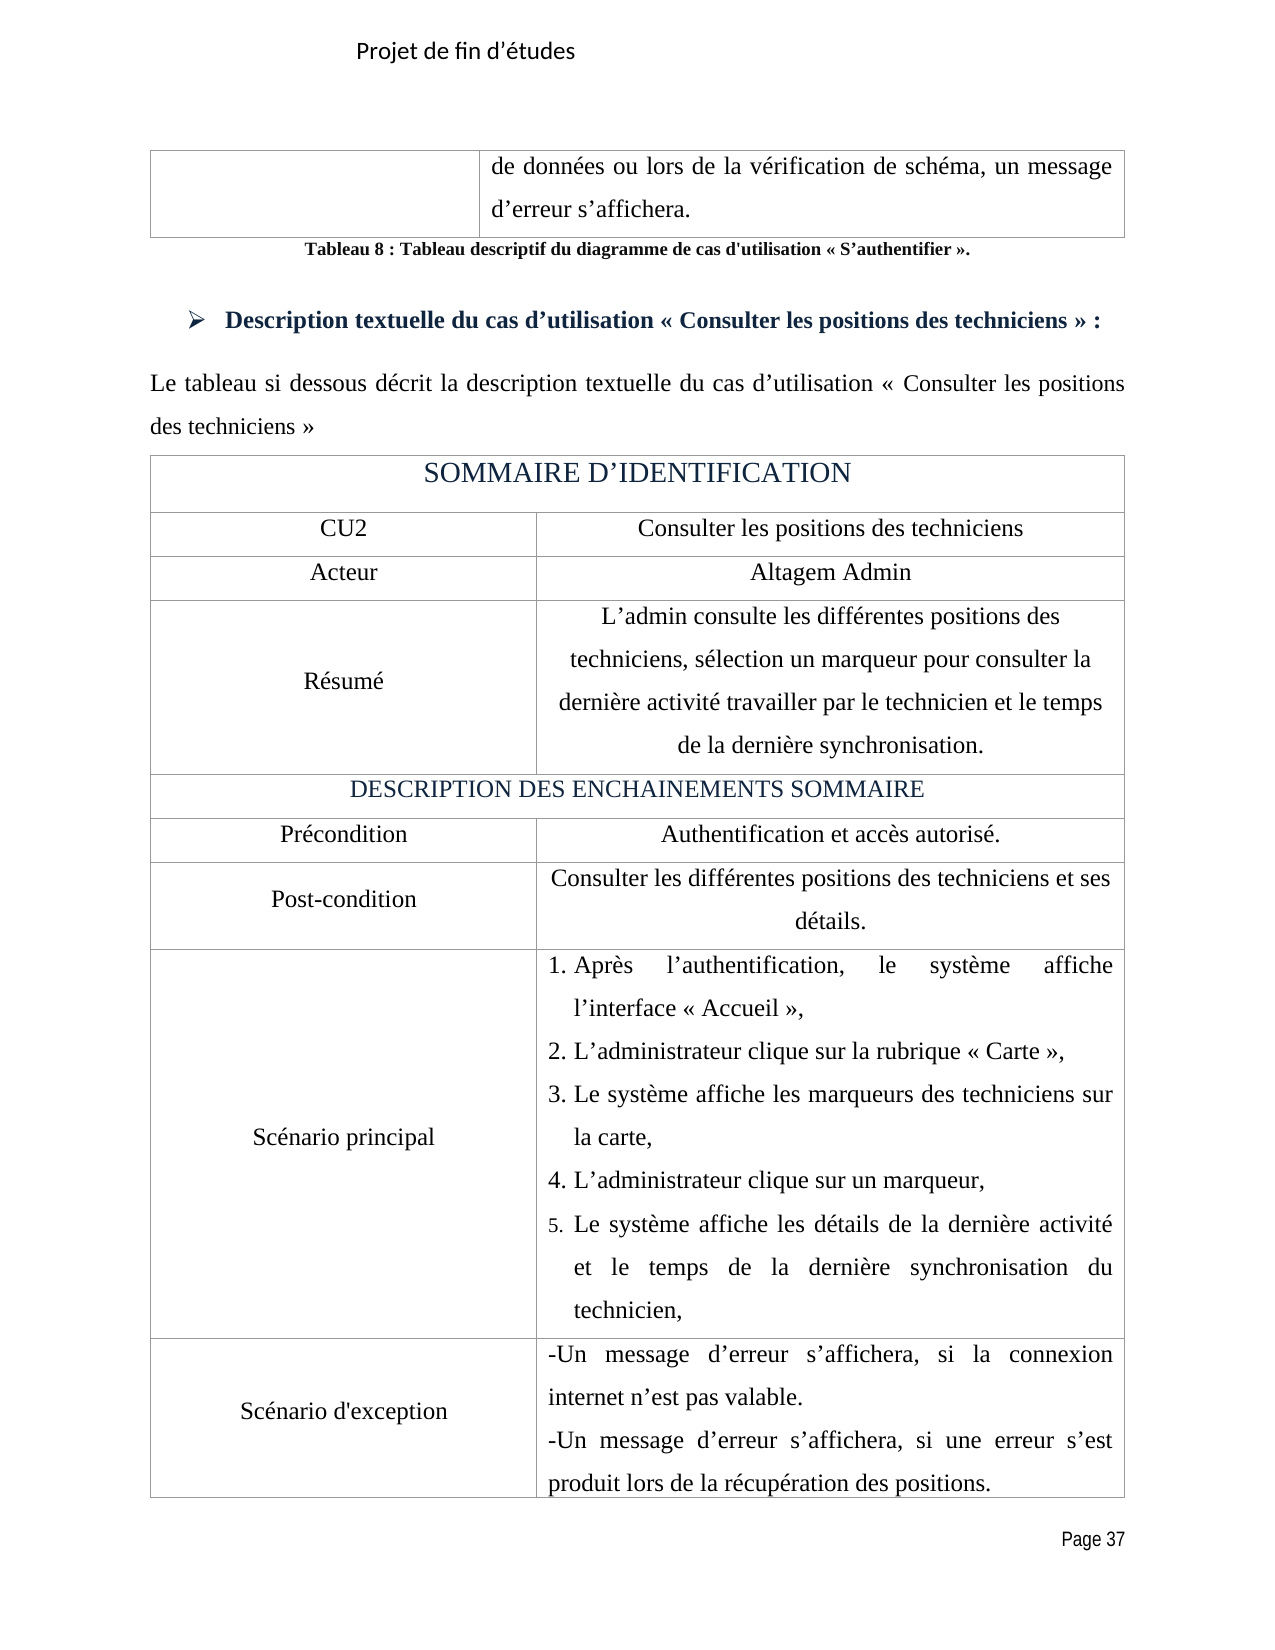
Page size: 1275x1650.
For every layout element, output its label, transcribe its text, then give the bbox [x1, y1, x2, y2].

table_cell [480, 151, 1124, 237]
table_cell Authentification et accès autorisé. [537, 819, 1124, 862]
list Description textuelle du cas d’utilisation « Consulter les positions des techniciens » : [187, 291, 1125, 343]
table_cell Scénario d'exception [151, 1339, 536, 1497]
table_cell CU2 [151, 513, 536, 556]
text Le tableau si dessous décrit la description textuelle du cas d’utilisation « Consulter les positions des techniciens » [150, 368, 1125, 440]
text Tableau 8 : Tableau descriptif du diagramme de cas d'utilisation « S’authentifier ». [150, 238, 1125, 260]
table_cell Précondition [151, 819, 536, 862]
table_cell Consulter les différentes positions des techniciens et ses détails. [537, 863, 1124, 949]
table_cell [151, 151, 479, 237]
table_header SOMMAIRE D’IDENTIFICATION [151, 456, 1124, 512]
table_cell DESCRIPTION DES ENCHAINEMENTS SOMMAIRE [151, 775, 1124, 818]
table_cell Post-condition [151, 863, 536, 949]
table_cell Scénario principal [151, 950, 536, 1338]
table_cell Acteur [151, 557, 536, 600]
table_cell L’admin consulte les différentes positions des techniciens, sélection un marqueur pour consulter la dernière activité travailler par le technicien et le temps de la dernière synchronisation. [537, 601, 1124, 773]
table_cell Résumé [151, 601, 536, 773]
table_cell Après l’authentification, le système affiche l’interface « Accueil », L’administrateur clique sur la rubrique « Carte », Le système affiche les marqueurs des techniciens sur la carte, L’administrateur clique sur un marqueur, Le système affiche les détails de la dernière activité et le temps de la dernière synchronisation du technicien, [537, 950, 1124, 1338]
table_cell -Un message d’erreur s’affichera, si la connexion internet n’est pas valable. -Un message d’erreur s’affichera, si une erreur s’est produit lors de la récupération des positions. [537, 1339, 1124, 1497]
table_cell Altagem Admin [537, 557, 1124, 600]
table_cell Consulter les positions des techniciens [537, 513, 1124, 556]
